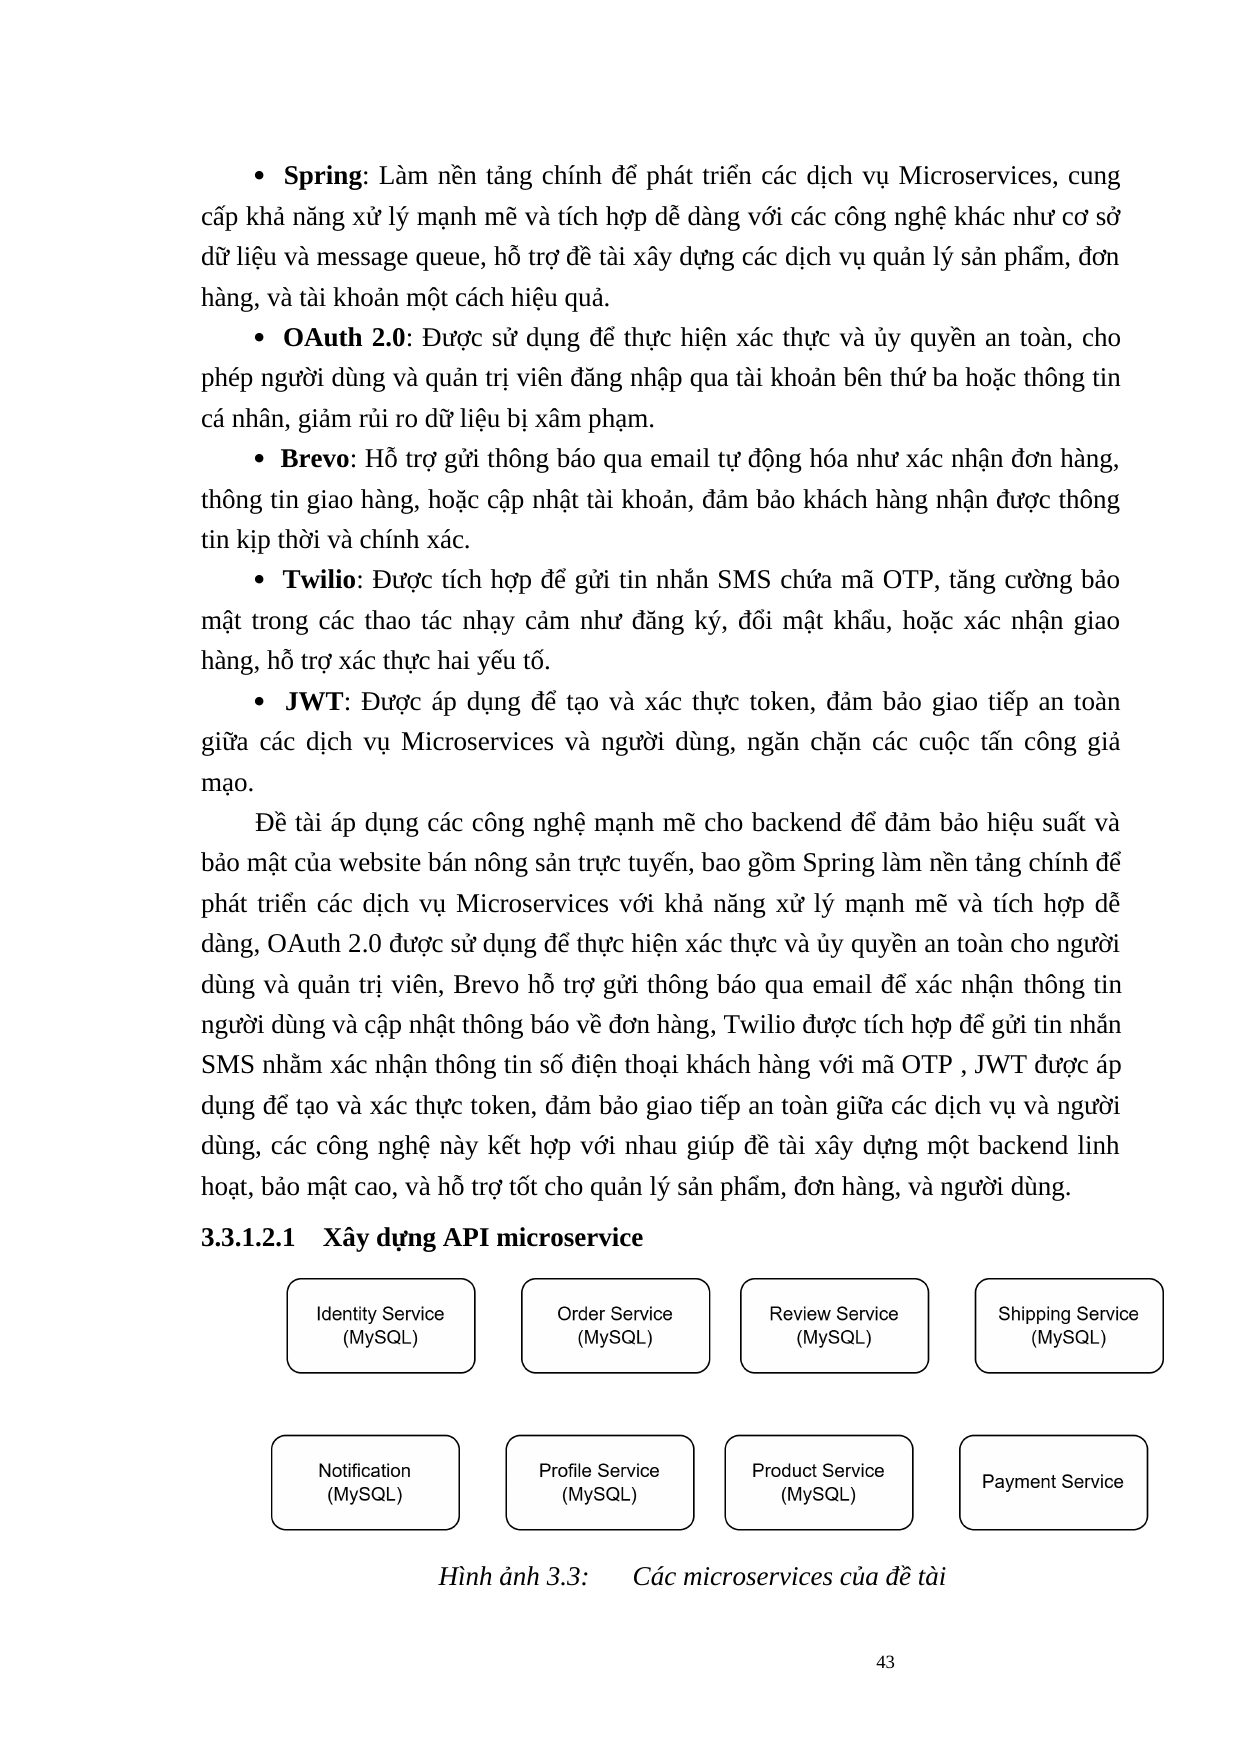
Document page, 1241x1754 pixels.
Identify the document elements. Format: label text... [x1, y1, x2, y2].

text · Brevo: Hỗ trợ gửi thông báo qua email tự động hóa như xác nhận đơn hàng, thông tin giao hàng, hoặc cập nhật tài khoản, đảm bảo khách hàng nhận được thông tin kịp thời và chính xác. [201, 442, 1122, 554]
text · JWT: Được áp dụng để tạo và xác thực token, đảm bảo giao tiếp an toàn giữa các dịch vụ Microservices và người dùng, ngăn chặn các cuộc tấn công giả mạo. [201, 685, 1122, 797]
text Các microservices của đề tài [157, 1559, 1228, 1591]
text · Spring: Làm nền tảng chính để phát triển các dịch vụ Microservices, cung cấp khả năng xử lý mạnh mẽ và tích hợp dễ dàng với các công nghệ khác như cơ sở dữ liệu và message queue, hỗ trợ đề tài xây dựng các dịch vụ quản lý sản phẩm, đơn hàng, và tài khoản một cách hiệu quả. [201, 159, 1122, 312]
picture [255, 1262, 1180, 1546]
text · OAuth 2.0: Được sử dụng để thực hiện xác thực và ủy quyền an toàn, cho phép người dùng và quản trị viên đăng nhập qua tài khoản bên thứ ba hoặc thông tin cá nhân, giảm rủi ro dữ liệu bị xâm phạm. [201, 321, 1122, 433]
text Đề tài áp dụng các công nghệ mạnh mẽ cho backend để đảm bảo hiệu suất và bảo mật của website bán nông sản trực tuyến, bao gồm Spring làm nền tảng chính để phát triển các dịch vụ Microservices với khả năng xử lý mạnh mẽ và tích hợp dễ dàng, OAuth 2.0 được sử dụng để thực hiện xác thực và ủy quyền an toàn cho người dùng và quản trị viên, Brevo hỗ trợ gửi thông báo qua email để xác nhận thông tin người dùng và cập nhật thông báo về đơn hàng, Twilio được tích hợp để gửi tin nhắn SMS nhằm xác nhận thông tin số điện thoại khách hàng với mã OTP , JWT được áp dụng để tạo và xác thực token, đảm bảo giao tiếp an toàn giữa các dịch vụ và người dùng, các công nghệ này kết hợp với nhau giúp đề tài xây dựng một backend linh hoạt, bảo mật cao, và hỗ trợ tốt cho quản lý sản phẩm, đơn hàng, và người dùng. [201, 806, 1122, 1201]
text · Twilio: Được tích hợp để gửi tin nhắn SMS chứa mã OTP, tăng cường bảo mật trong các thao tác nhạy cảm như đăng ký, đổi mật khẩu, hoặc xác nhận giao hàng, hỗ trợ xác thực hai yếu tố. [201, 564, 1122, 676]
text Xây dựng API microservice [201, 1221, 1122, 1252]
